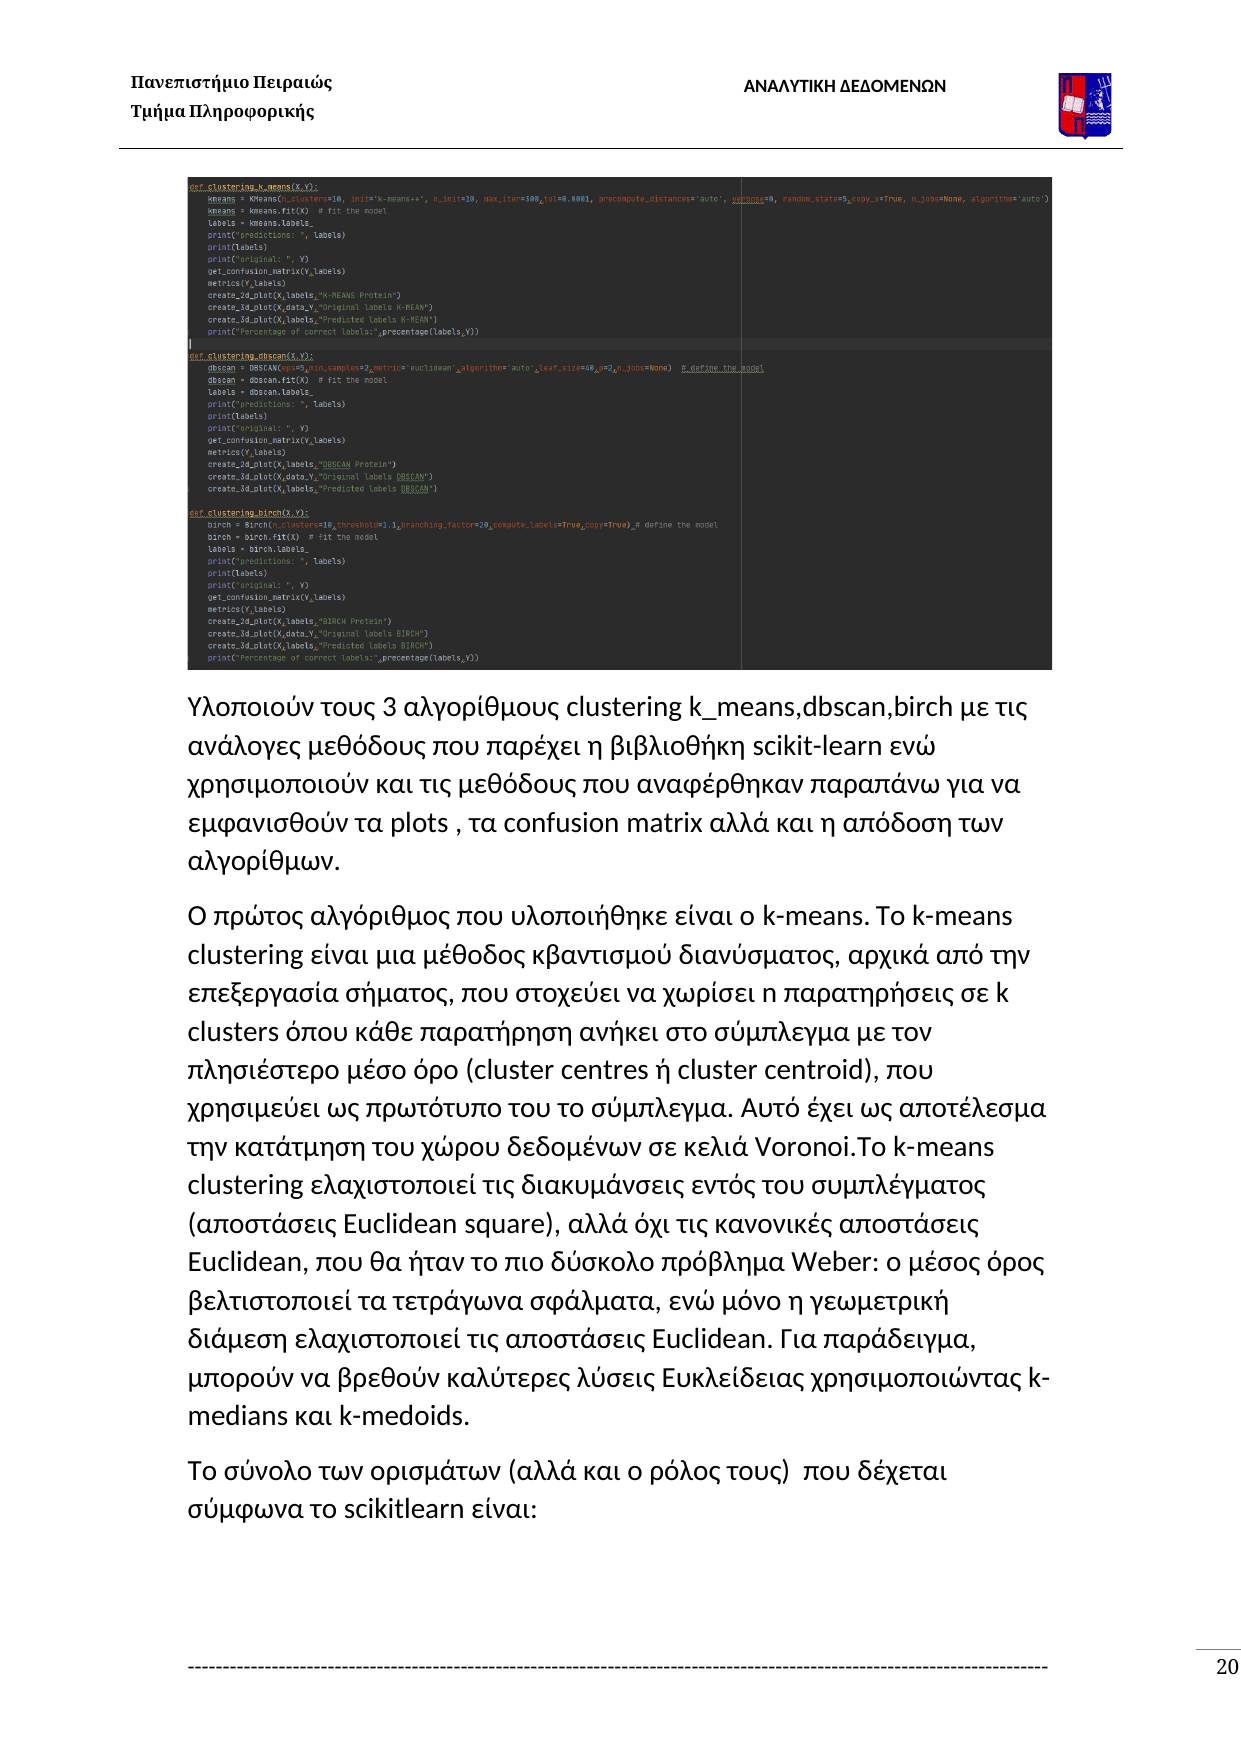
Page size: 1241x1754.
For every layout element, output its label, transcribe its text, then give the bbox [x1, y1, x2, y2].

text Το σύνολο των ορισμάτων (αλλά και ο ρόλος τους) που δέχεται σύμφωνα το scikitlearn είναι: [187, 1452, 1053, 1526]
text Ο πρώτος αλγόριθμος που υλοποιήθηκε είναι ο k-means. Το k-means clustering είναι μια μέθοδος κβαντισμού διανύσματος, αρχικά από την επεξεργασία σήματος, που στοχεύει να χωρίσει n παρατηρήσεις σε k clusters όπου κάθε παρατήρηση ανήκει στο σύμπλεγμα με τον πλησιέστερο μέσο όρο (cluster centres ή cluster centroid), που χρησιμεύει ως πρωτότυπο του το σύμπλεγμα. Αυτό έχει ως αποτέλεσμα την κατάτμηση του χώρου δεδομένων σε κελιά Voronoi.Το k-means clustering ελαχιστοποιεί τις διακυμάνσεις εντός του συμπλέγματος (αποστάσεις Euclidean square), αλλά όχι τις κανονικές αποστάσεις Euclidean, που θα ήταν το πιο δύσκολο πρόβλημα Weber: ο μέσος όρος βελτιστοποιεί τα τετράγωνα σφάλματα, ενώ μόνο η γεωμετρική διάμεση ελαχιστοποιεί τις αποστάσεις Euclidean. Για παράδειγμα, μπορούν να βρεθούν καλύτερες λύσεις Ευκλείδειας χρησιμοποιώντας k-medians και k-medoids. [187, 897, 1053, 1433]
picture [1058, 73, 1112, 140]
text Υλοποιούν τους 3 αλγορίθμους clustering k_means,dbscan,birch με τις ανάλογες μεθόδους που παρέχει η βιβλιοθήκη scikit-learn ενώ χρησιμοποιούν και τις μεθόδους που αναφέρθηκαν παραπάνω για να εμφανισθούν τα plots , τα confusion matrix αλλά και η απόδοση των αλγορίθμων. [187, 688, 1053, 878]
picture [187, 177, 1053, 670]
